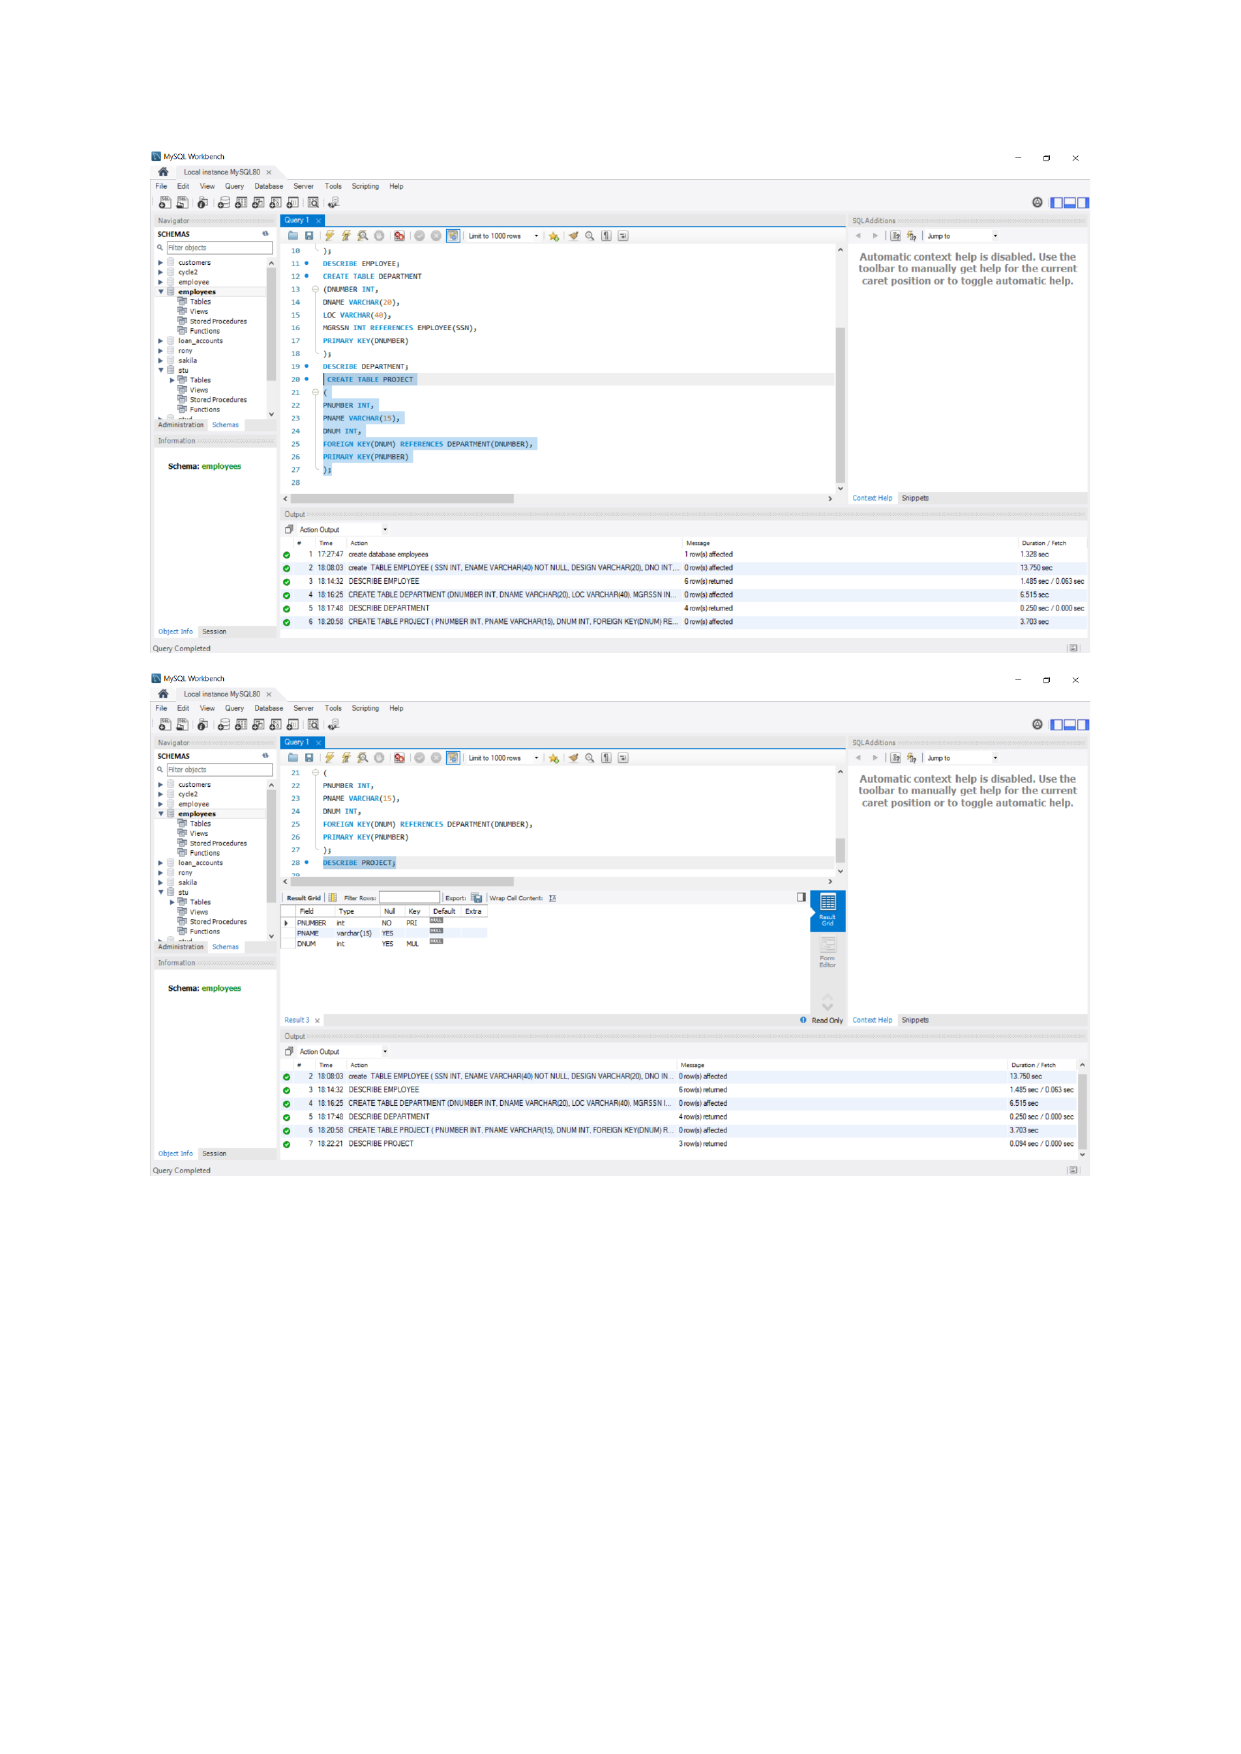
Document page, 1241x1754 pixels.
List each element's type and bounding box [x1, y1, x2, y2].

picture [150, 671, 1091, 1176]
picture [150, 150, 1091, 653]
